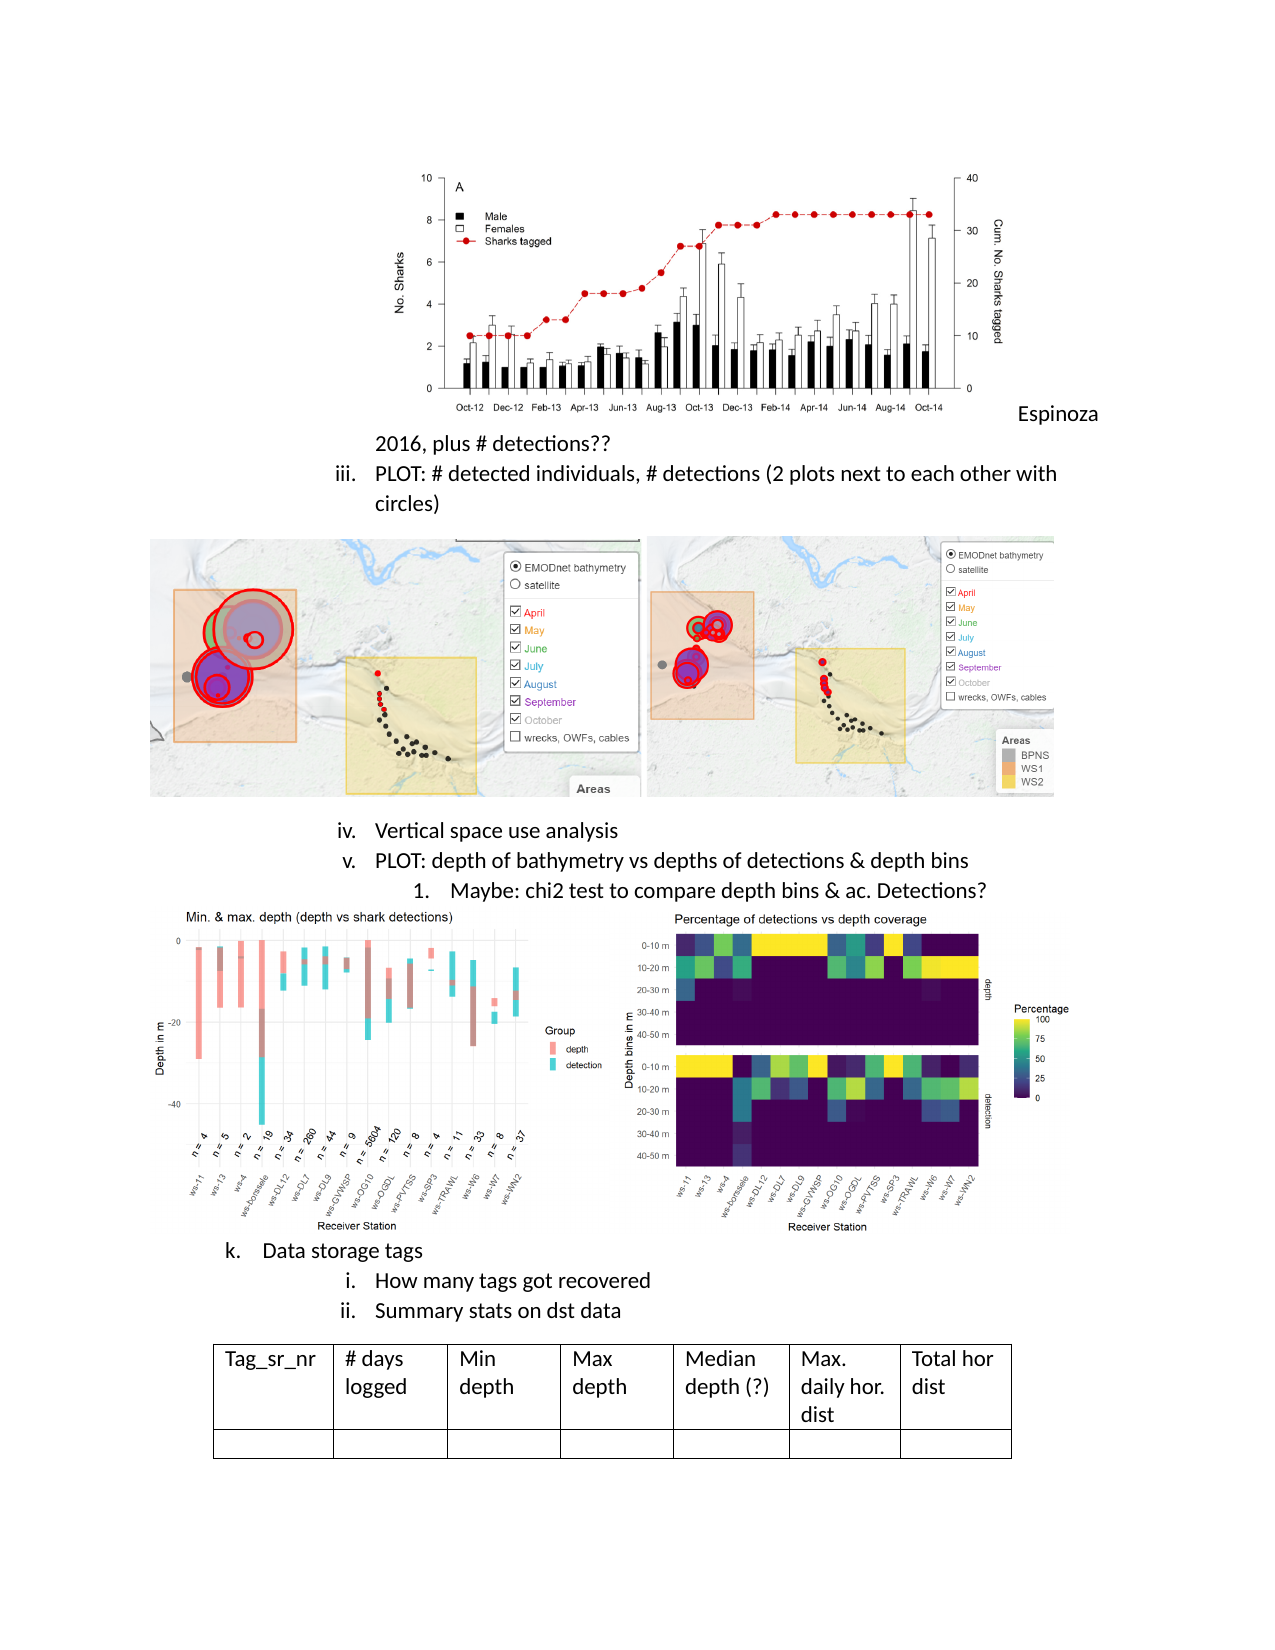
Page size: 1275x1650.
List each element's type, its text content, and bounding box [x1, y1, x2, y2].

table_header Tag_sr_nr [214, 1345, 333, 1428]
table_header Max depth [561, 1345, 673, 1428]
list Vertical space use analysis [356, 816, 1125, 844]
picture [150, 906, 1071, 1234]
table_header Median depth (?) [674, 1345, 789, 1428]
table_cell [334, 1430, 447, 1458]
table_header Min depth [448, 1345, 560, 1428]
list PLOT: # detected individuals, # detections (2 plots next to each other with circles) [356, 459, 1125, 517]
list PLOT: depth of bathymetry vs depths of detections & depth bins [356, 846, 1125, 874]
list Summary stats on dst data [356, 1297, 1125, 1324]
table_cell [561, 1430, 673, 1458]
table_cell [448, 1430, 560, 1458]
picture [646, 536, 1054, 797]
list Data storage tags [225, 1236, 1125, 1264]
table_header Max. daily hor. dist [790, 1345, 900, 1428]
table_cell [214, 1430, 333, 1458]
picture [150, 539, 642, 797]
table_cell [790, 1430, 900, 1458]
table_cell [674, 1430, 789, 1458]
list Maybe: chi2 test to compare depth bins & ac. Detections? [412, 876, 1125, 904]
table_header # days logged [334, 1345, 447, 1428]
table_cell [901, 1430, 1011, 1458]
table_header Total hor dist [901, 1345, 1011, 1428]
list How many tags got recovered [356, 1266, 1125, 1294]
picture [375, 150, 1018, 421]
